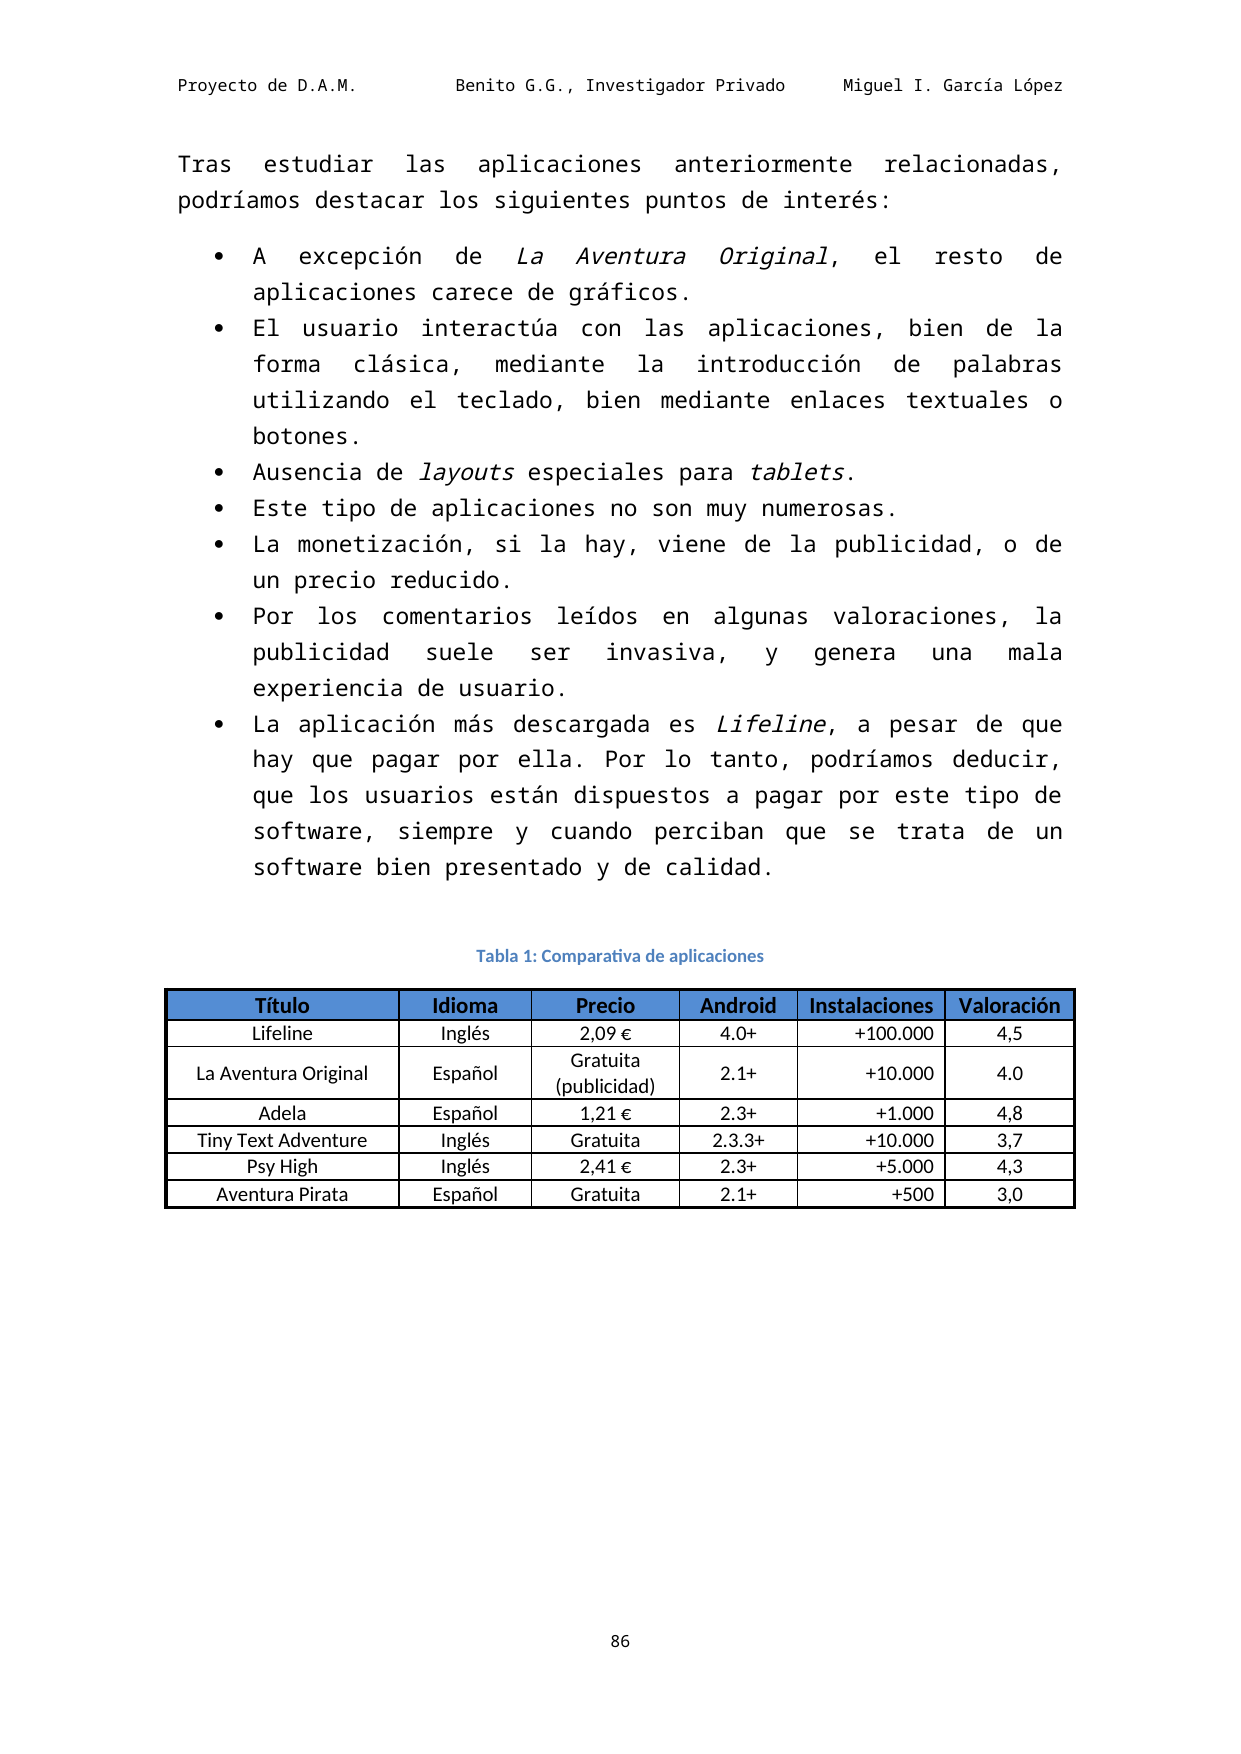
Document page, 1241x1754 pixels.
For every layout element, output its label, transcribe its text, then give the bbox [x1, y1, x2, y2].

table_cell +1.000 [798, 1100, 944, 1125]
table_cell 3,7 [946, 1127, 1073, 1152]
table_cell Español [400, 1181, 531, 1206]
table_header Idioma [400, 991, 531, 1019]
table_cell 2,09 € [532, 1021, 679, 1046]
table_cell Aventura Pirata [168, 1181, 398, 1206]
table_cell 4,3 [946, 1154, 1073, 1179]
table_header Valoración [946, 991, 1073, 1019]
table_cell 4,8 [946, 1100, 1073, 1125]
table_cell +500 [798, 1181, 944, 1206]
table_cell Lifeline [168, 1021, 398, 1046]
table_cell 2.3+ [680, 1100, 797, 1125]
table_cell 2,41 € [532, 1154, 679, 1179]
table_cell 4,5 [946, 1021, 1073, 1046]
table_header Instalaciones [798, 991, 944, 1019]
table_cell Psy High [168, 1154, 398, 1179]
table_cell Gratuita [532, 1181, 679, 1206]
list Este tipo de aplicaciones no son muy numerosas. [215, 492, 1063, 523]
table_cell 4.0+ [680, 1021, 797, 1046]
table_header Título [168, 991, 398, 1019]
table_cell 2.1+ [680, 1181, 797, 1206]
table_cell Adela [168, 1100, 398, 1125]
table_cell Español [400, 1047, 531, 1098]
table_cell 2.1+ [680, 1047, 797, 1098]
table_cell Español [400, 1100, 531, 1125]
table_cell +5.000 [798, 1154, 944, 1179]
table_cell Tiny Text Adventure [168, 1127, 398, 1152]
table_cell 3,0 [946, 1181, 1073, 1206]
table_cell +100.000 [798, 1021, 944, 1046]
table_header Android [680, 991, 797, 1019]
list La aplicación más descargada es Lifeline, a pesar de que hay que pagar por ella. Por lo tanto, podríamos deducir, que los usuarios están dispuestos a pagar por este tipo de software, siempre y cuando perciban que se trata de un software bien presentado y de calidad. [215, 707, 1063, 882]
list La monetización, si la hay, viene de la publicidad, o de un precio reducido. [215, 528, 1063, 595]
text Tras estudiar las aplicaciones anteriormente relacionadas, podríamos destacar los siguientes puntos de interés: [177, 148, 1063, 215]
table_cell +10.000 [798, 1127, 944, 1152]
list Por los comentarios leídos en algunas valoraciones, la publicidad suele ser invasiva, y genera una mala experiencia de usuario. [215, 600, 1063, 703]
table_cell Inglés [400, 1021, 531, 1046]
table_cell Gratuita (publicidad) [532, 1047, 679, 1098]
table_cell +10.000 [798, 1047, 944, 1098]
table_cell Inglés [400, 1127, 531, 1152]
table_header Precio [532, 991, 679, 1019]
table_cell Gratuita [532, 1127, 679, 1152]
table_cell 4.0 [946, 1047, 1073, 1098]
table_cell 2.3.3+ [680, 1127, 797, 1152]
table_cell 1,21 € [532, 1100, 679, 1125]
list El usuario interactúa con las aplicaciones, bien de la forma clásica, mediante la introducción de palabras utilizando el teclado, bien mediante enlaces textuales o botones. [215, 312, 1063, 451]
table_cell 2.3+ [680, 1154, 797, 1179]
list A excepción de La Aventura Original, el resto de aplicaciones carece de gráficos. [215, 240, 1063, 307]
list Ausencia de layouts especiales para tablets. [215, 456, 1063, 487]
table_cell La Aventura Original [168, 1047, 398, 1098]
table_cell Inglés [400, 1154, 531, 1179]
